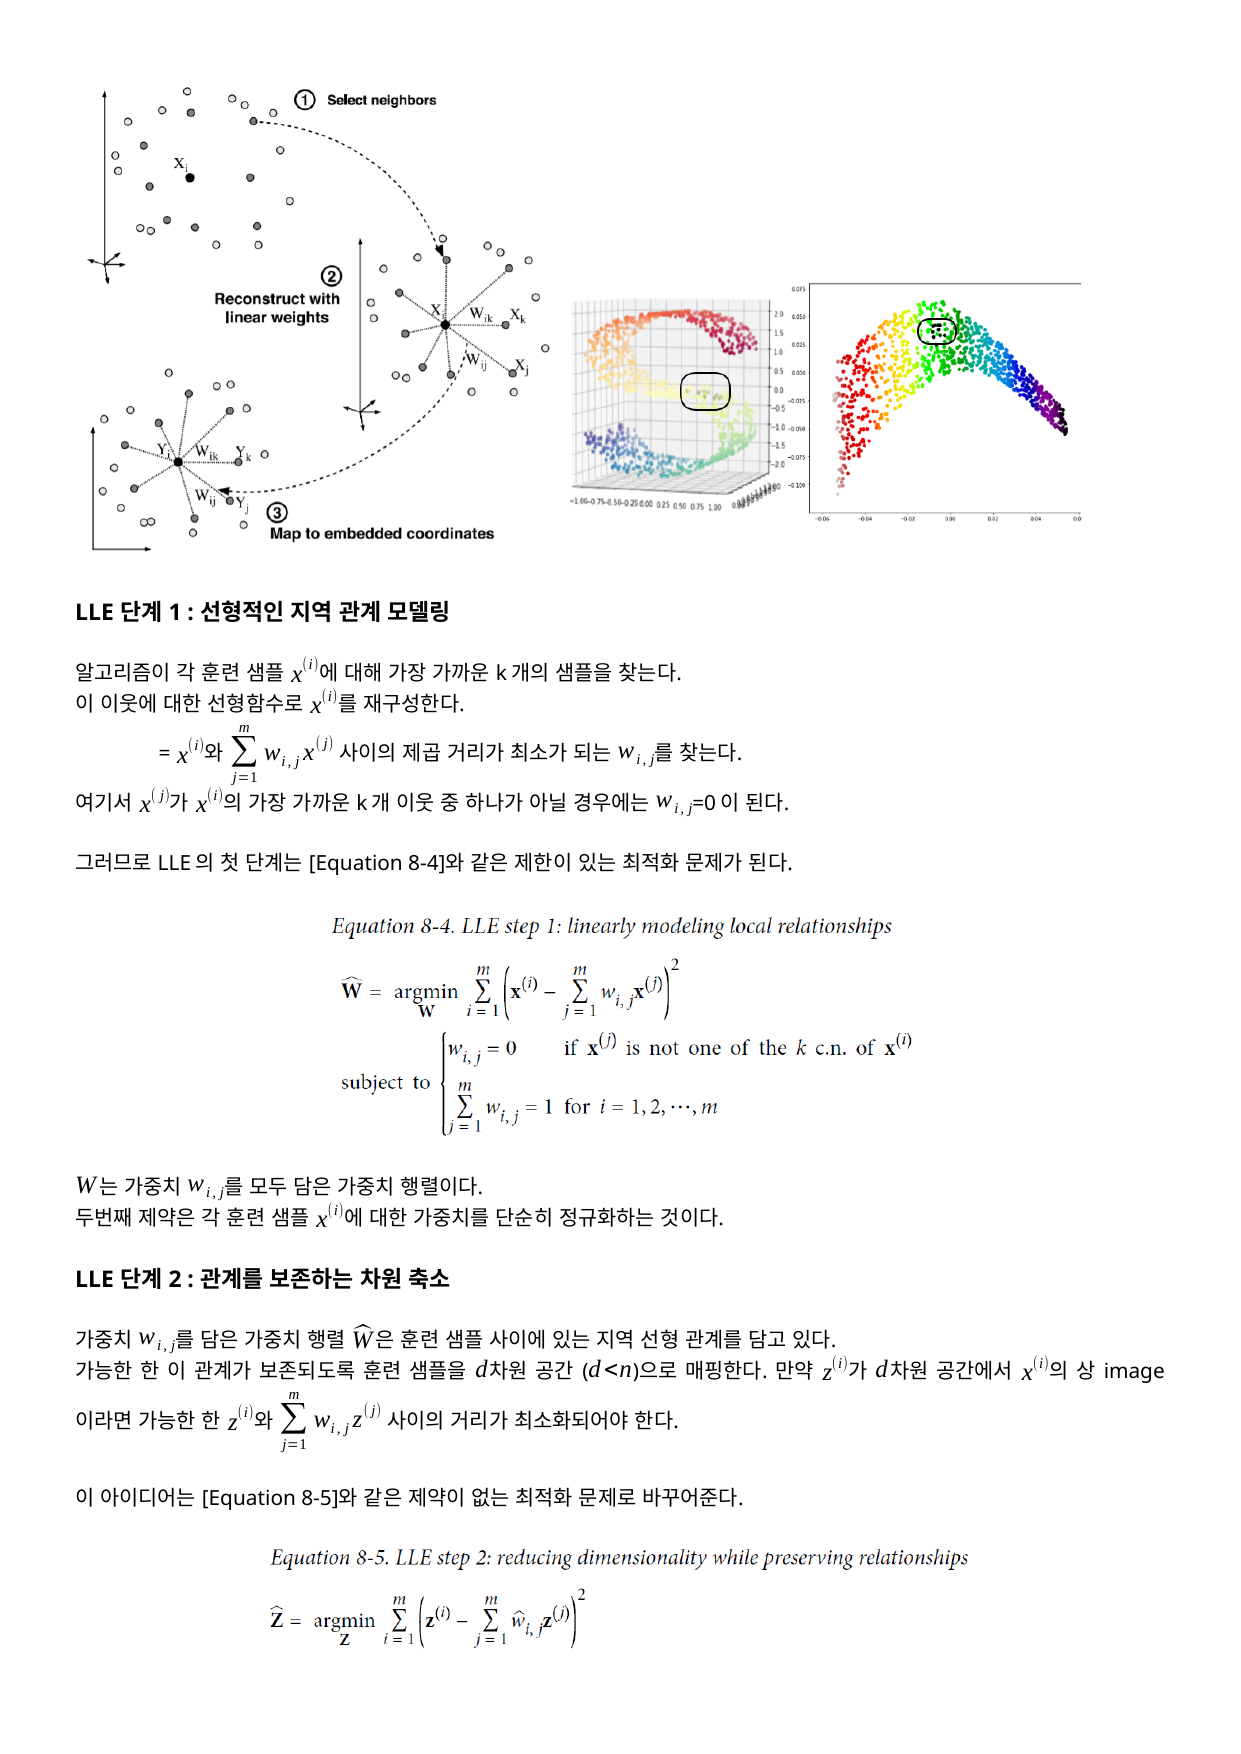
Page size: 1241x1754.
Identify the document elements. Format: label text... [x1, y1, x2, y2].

text 알고리즘이 각 훈련 샘플 에 대해 가장 가까운 k개의 샘플을 찾는다. [75, 655, 1165, 687]
text = 와 사이의 제곱 거리가 최소가 되는 를 찾는다. [75, 718, 1165, 786]
text 가중치 를 담은 가중치 행렬 은 훈련 샘플 사이에 있는 지역 선형 관계를 담고 있다. [75, 1323, 1165, 1354]
text 여기서 가 의 가장 가까운 k개 이웃 중 하나가 아닐 경우에는 =0이 된다. [75, 786, 1165, 817]
text 두번째 제약은 각 훈련 샘플 에 대한 가중치를 단순히 정규화하는 것이다. [75, 1201, 1165, 1232]
text LLE 단계 1 : 선형적인 지역 관계 모델링 [75, 594, 1165, 627]
picture [75, 75, 1082, 566]
text 가능한 한 이 관계가 보존되도록 훈련 샘플을 차원 공간 ()으로 매핑한다. 만약 가 차원 공간에서 의 상 image이라면 가능한 한 와 사이의 거리가 최소화되어야 한다. [75, 1354, 1165, 1453]
text 는 가중치 를 모두 담은 가중치 행렬이다. [75, 1169, 1165, 1201]
picture [325, 904, 915, 1142]
text 이 아이디어는 [Equation 8-5]와 같은 제약이 없는 최적화 문제로 바꾸어준다. [75, 1481, 1165, 1512]
text LLE 단계 2 : 관계를 보존하는 차원 축소 [75, 1261, 1165, 1294]
text 그러므로 LLE의 첫 단계는 [Equation 8-4]와 같은 제한이 있는 최적화 문제가 된다. [75, 846, 1165, 876]
picture [262, 1540, 978, 1662]
text 이 이웃에 대한 선형함수로 를 재구성한다. [75, 687, 1165, 718]
